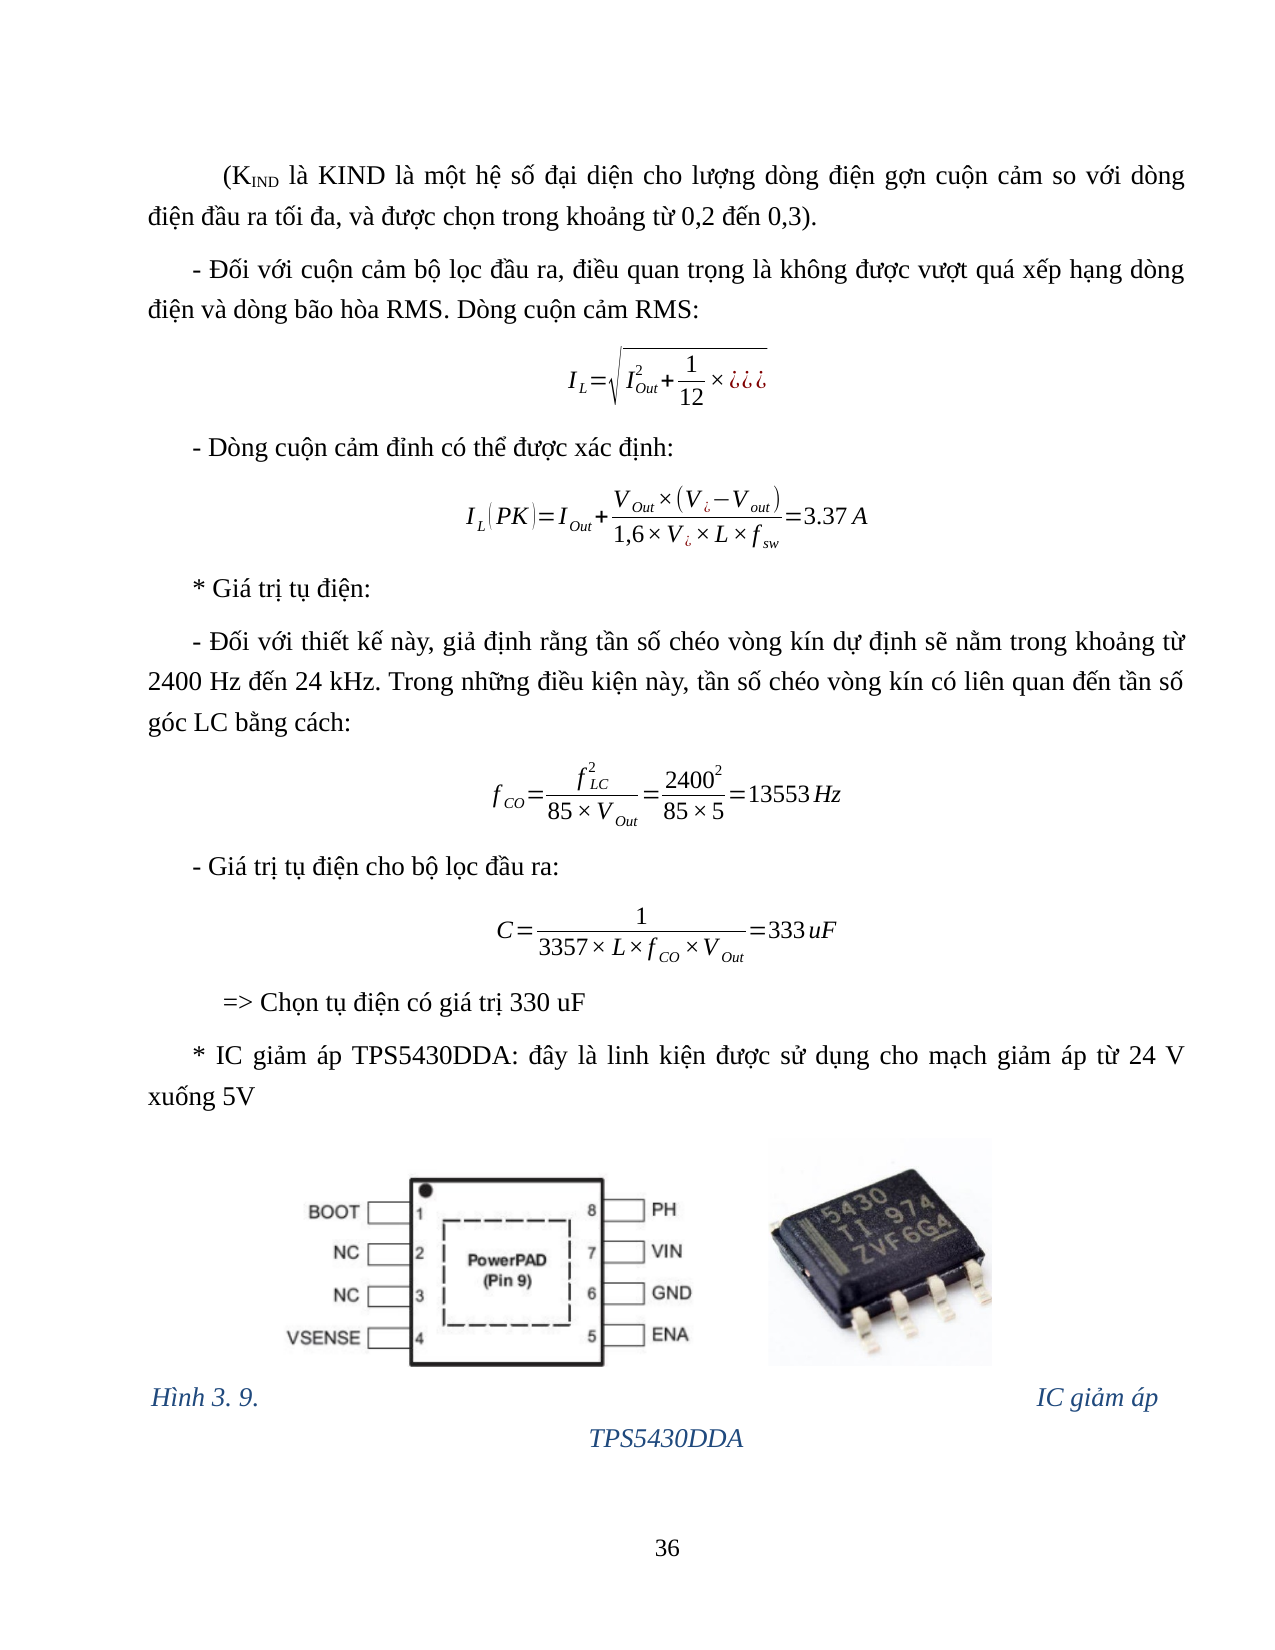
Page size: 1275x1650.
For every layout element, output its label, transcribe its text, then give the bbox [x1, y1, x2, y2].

text * IC giảm áp TPS5430DDA: đây là linh kiện được sử dụng cho mạch giảm áp từ 24 V xuống 5V [148, 1039, 1186, 1111]
text Hình 3. 9. IC giảm áp TPS5430DDA [148, 1382, 1186, 1453]
text * Giá trị tụ điện: [148, 572, 1186, 603]
text => Chọn tụ điện có giá trị 330 uF [148, 986, 1186, 1017]
text (KIND là KIND là một hệ số đại diện cho lượng dòng điện gợn cuộn cảm so với dòng điện đầu ra tối đa, và được chọn trong khoảng từ 0,2 đến 0,3). [148, 159, 1186, 231]
text - Giá trị tụ điện cho bộ lọc đầu ra: [148, 850, 1186, 881]
text - Đối với thiết kế này, giả định rằng tần số chéo vòng kín dự định sẽ nằm trong khoảng từ 2400 Hz đến 24 kHz. Trong những điều kiện này, tần số chéo vòng kín có liên quan đến tần số góc LC bằng cách: [148, 625, 1186, 737]
picture [766, 1138, 992, 1364]
text - Dòng cuộn cảm đỉnh có thể được xác định: [148, 431, 1186, 462]
picture [279, 1165, 702, 1365]
text - Đối với cuộn cảm bộ lọc đầu ra, điều quan trọng là không được vượt quá xếp hạng dòng điện và dòng bão hòa RMS. Dòng cuộn cảm RMS: [148, 253, 1186, 324]
